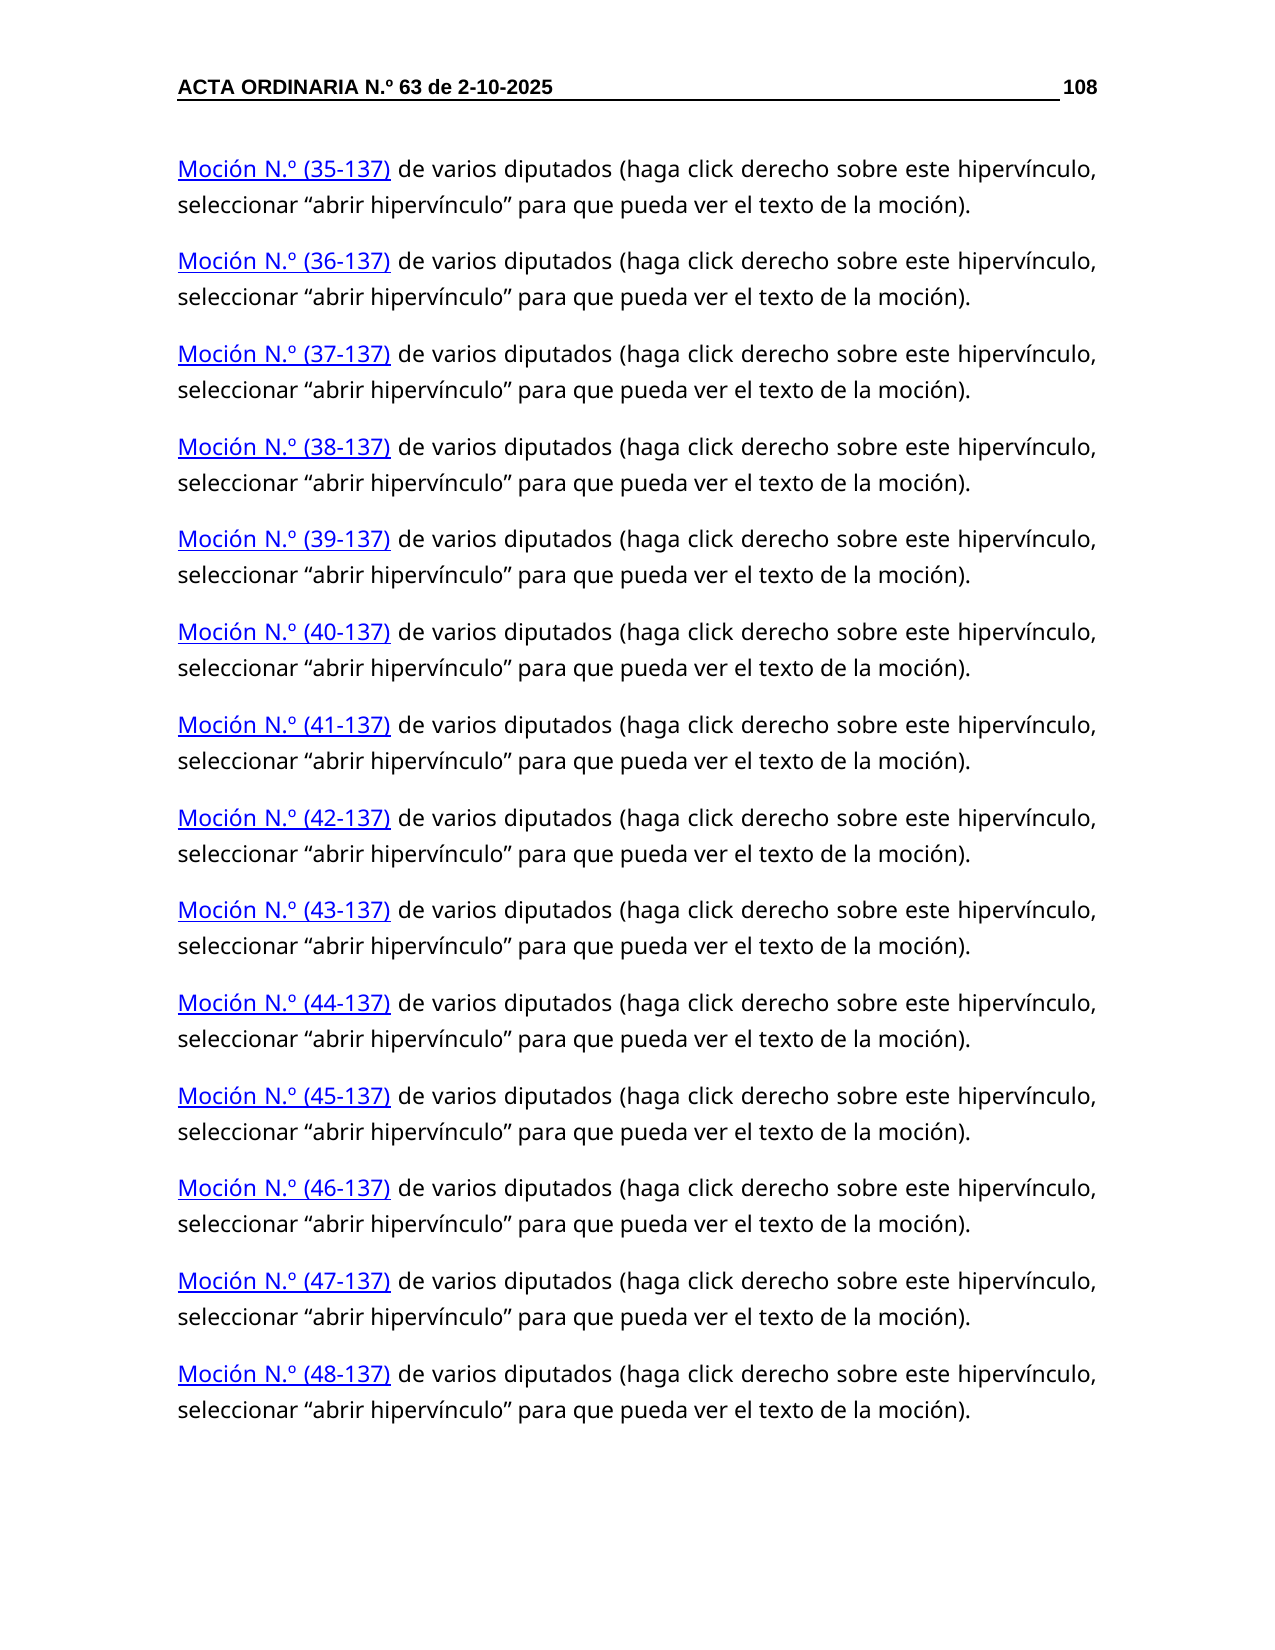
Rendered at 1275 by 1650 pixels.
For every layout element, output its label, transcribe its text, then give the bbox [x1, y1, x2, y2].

text Moción N.º (39-137) de varios diputados (haga click derecho sobre este hipervínculo, seleccionar “abrir hipervínculo” para que pueda ver el texto de la moción). [177, 523, 1098, 591]
text Moción N.º (43-137) de varios diputados (haga click derecho sobre este hipervínculo, seleccionar “abrir hipervínculo” para que pueda ver el texto de la moción). [177, 894, 1098, 961]
text Moción N.º (36-137) de varios diputados (haga click derecho sobre este hipervínculo, seleccionar “abrir hipervínculo” para que pueda ver el texto de la moción). [177, 245, 1098, 312]
text Moción N.º (47-137) de varios diputados (haga click derecho sobre este hipervínculo, seleccionar “abrir hipervínculo” para que pueda ver el texto de la moción). [177, 1265, 1098, 1332]
text Moción N.º (38-137) de varios diputados (haga click derecho sobre este hipervínculo, seleccionar “abrir hipervínculo” para que pueda ver el texto de la moción). [177, 431, 1098, 498]
text Moción N.º (37-137) de varios diputados (haga click derecho sobre este hipervínculo, seleccionar “abrir hipervínculo” para que pueda ver el texto de la moción). [177, 338, 1098, 405]
text Moción N.º (48-137) de varios diputados (haga click derecho sobre este hipervínculo, seleccionar “abrir hipervínculo” para que pueda ver el texto de la moción). [177, 1358, 1098, 1425]
text Moción N.º (44-137) de varios diputados (haga click derecho sobre este hipervínculo, seleccionar “abrir hipervínculo” para que pueda ver el texto de la moción). [177, 987, 1098, 1054]
text Moción N.º (42-137) de varios diputados (haga click derecho sobre este hipervínculo, seleccionar “abrir hipervínculo” para que pueda ver el texto de la moción). [177, 802, 1098, 869]
text Moción N.º (46-137) de varios diputados (haga click derecho sobre este hipervínculo, seleccionar “abrir hipervínculo” para que pueda ver el texto de la moción). [177, 1172, 1098, 1239]
text Moción N.º (45-137) de varios diputados (haga click derecho sobre este hipervínculo, seleccionar “abrir hipervínculo” para que pueda ver el texto de la moción). [177, 1080, 1098, 1147]
text Moción N.º (35-137) de varios diputados (haga click derecho sobre este hipervínculo, seleccionar “abrir hipervínculo” para que pueda ver el texto de la moción). [177, 153, 1098, 220]
text Moción N.º (41-137) de varios diputados (haga click derecho sobre este hipervínculo, seleccionar “abrir hipervínculo” para que pueda ver el texto de la moción). [177, 709, 1098, 776]
text Moción N.º (40-137) de varios diputados (haga click derecho sobre este hipervínculo, seleccionar “abrir hipervínculo” para que pueda ver el texto de la moción). [177, 616, 1098, 683]
